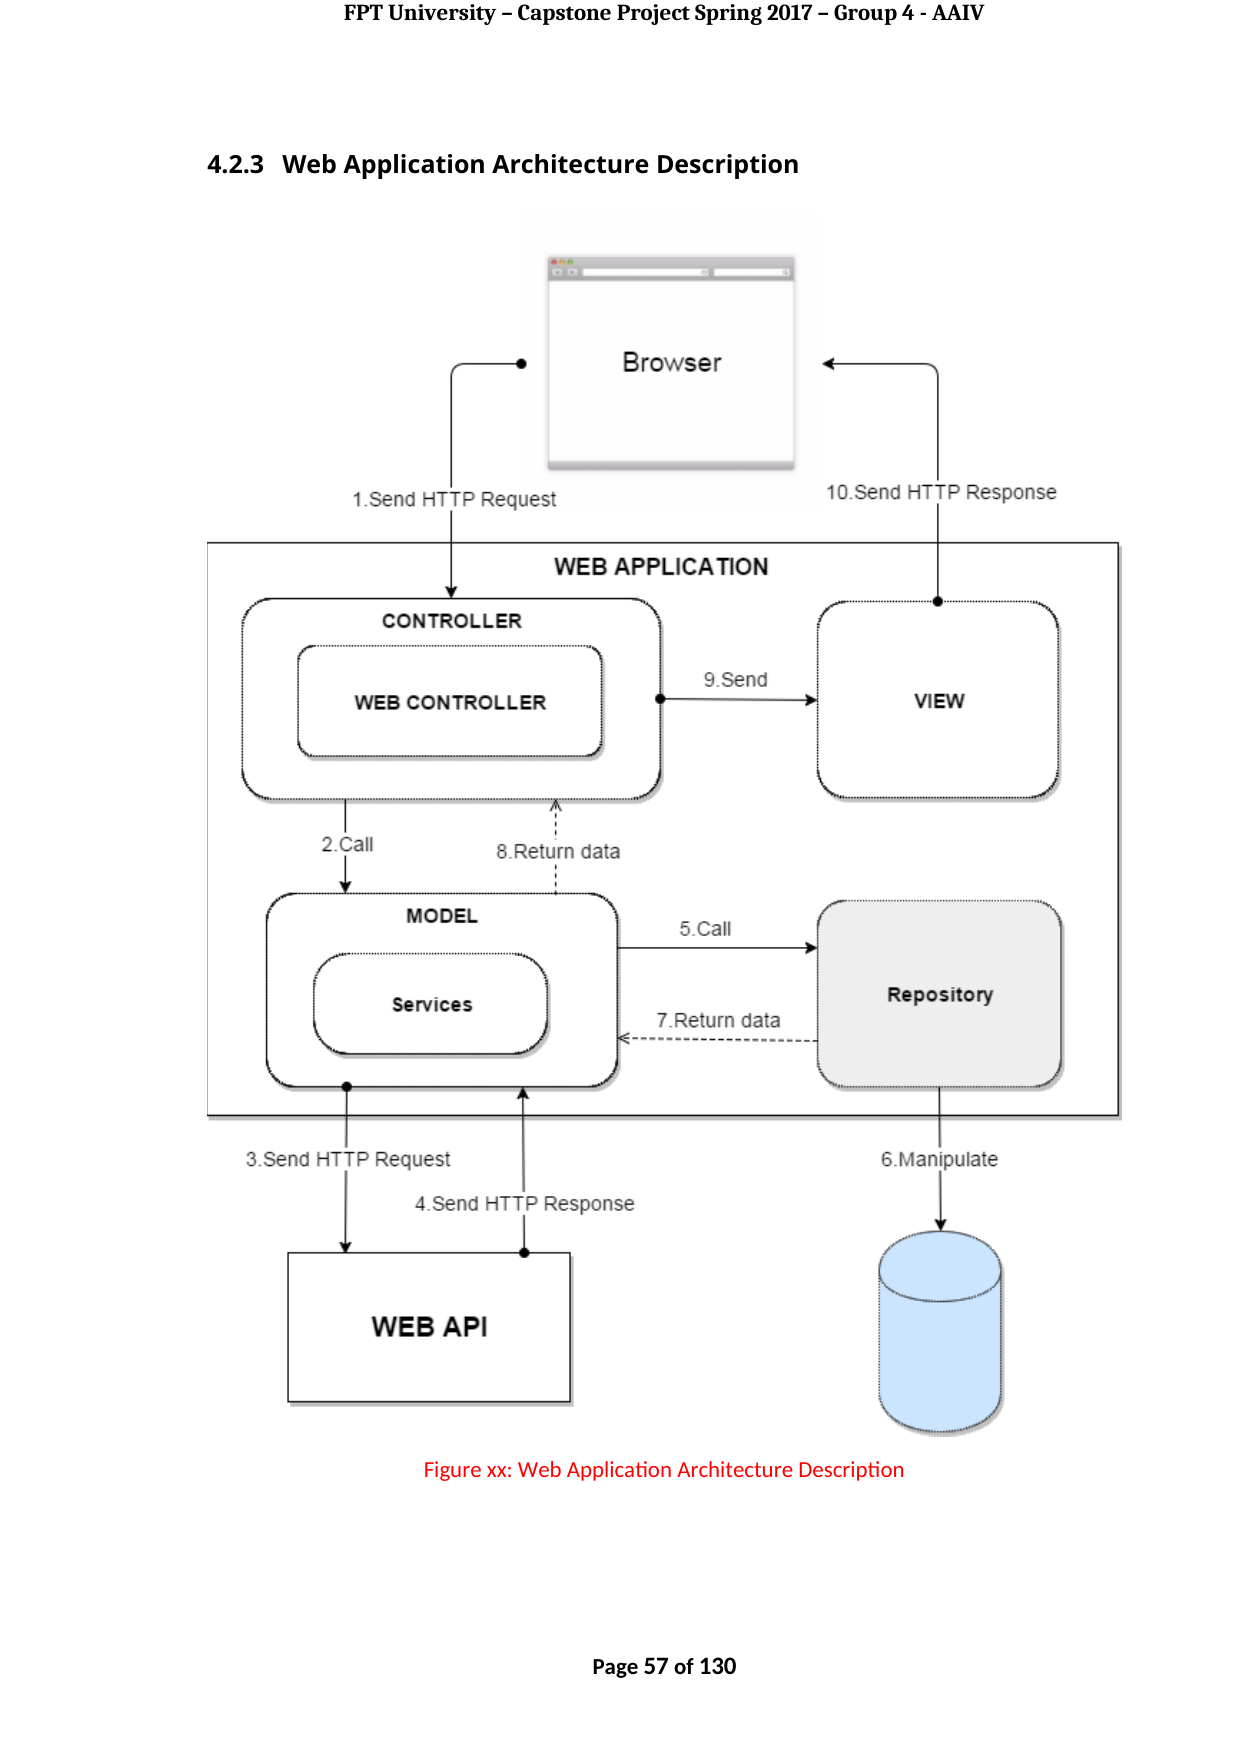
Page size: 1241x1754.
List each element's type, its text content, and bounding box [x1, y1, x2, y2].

picture [207, 213, 1122, 1437]
text Figure xx: Web Application Architecture Description [207, 1455, 1122, 1483]
subtitle Web Application Architecture Description [207, 147, 1122, 181]
